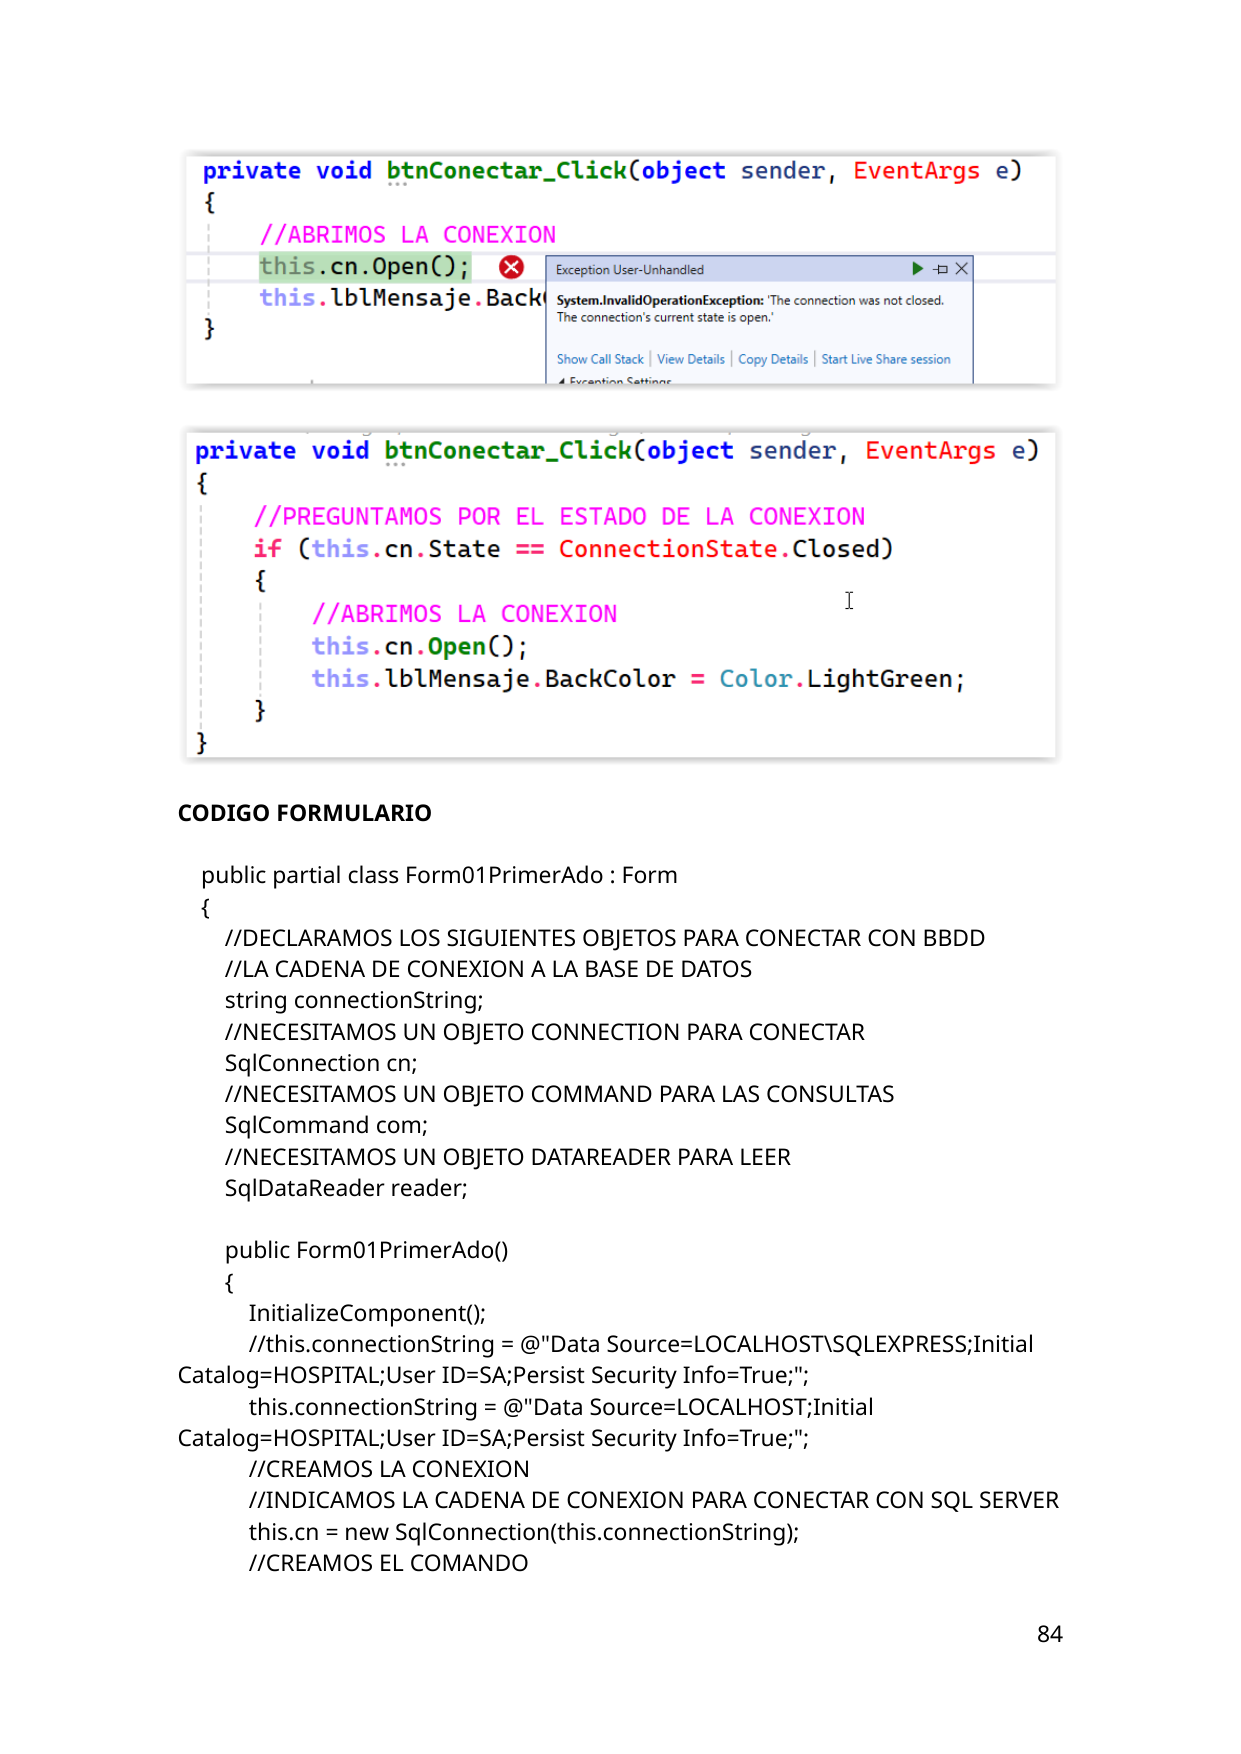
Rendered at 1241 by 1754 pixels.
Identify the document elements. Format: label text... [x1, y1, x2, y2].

picture [177, 147, 1063, 392]
text //NECESITAMOS UN OBJETO COMMAND PARA LAS CONSULTAS [177, 1078, 1063, 1109]
text //INDICAMOS LA CADENA DE CONEXION PARA CONECTAR CON SQL SERVER [177, 1484, 1063, 1516]
text SqlDataReader reader; [177, 1172, 1063, 1203]
text SqlCommand com; [177, 1109, 1063, 1141]
text InitializeComponent(); [177, 1297, 1063, 1328]
picture [177, 423, 1063, 766]
text { [177, 891, 1063, 922]
text CODIGO FORMULARIO [177, 797, 1063, 828]
text //NECESITAMOS UN OBJETO CONNECTION PARA CONECTAR [177, 1016, 1063, 1047]
text //DECLARAMOS LOS SIGUIENTES OBJETOS PARA CONECTAR CON BBDD [177, 922, 1063, 953]
text string connectionString; [177, 984, 1063, 1016]
text //LA CADENA DE CONEXION A LA BASE DE DATOS [177, 953, 1063, 984]
text { [177, 1266, 1063, 1297]
text //CREAMOS EL COMANDO [177, 1547, 1063, 1578]
text //NECESITAMOS UN OBJETO DATAREADER PARA LEER [177, 1141, 1063, 1172]
text //this.connectionString = @"Data Source=LOCALHOST\SQLEXPRESS;Initial Catalog=HOSPITAL;User ID=SA;Persist Security Info=True;"; [177, 1328, 1063, 1391]
text this.connectionString = @"Data Source=LOCALHOST;Initial Catalog=HOSPITAL;User ID=SA;Persist Security Info=True;"; [177, 1391, 1063, 1453]
text this.cn = new SqlConnection(this.connectionString); [177, 1516, 1063, 1547]
text public Form01PrimerAdo() [177, 1234, 1063, 1266]
text public partial class Form01PrimerAdo : Form [177, 859, 1063, 891]
text //CREAMOS LA CONEXION [177, 1453, 1063, 1484]
text SqlConnection cn; [177, 1047, 1063, 1078]
